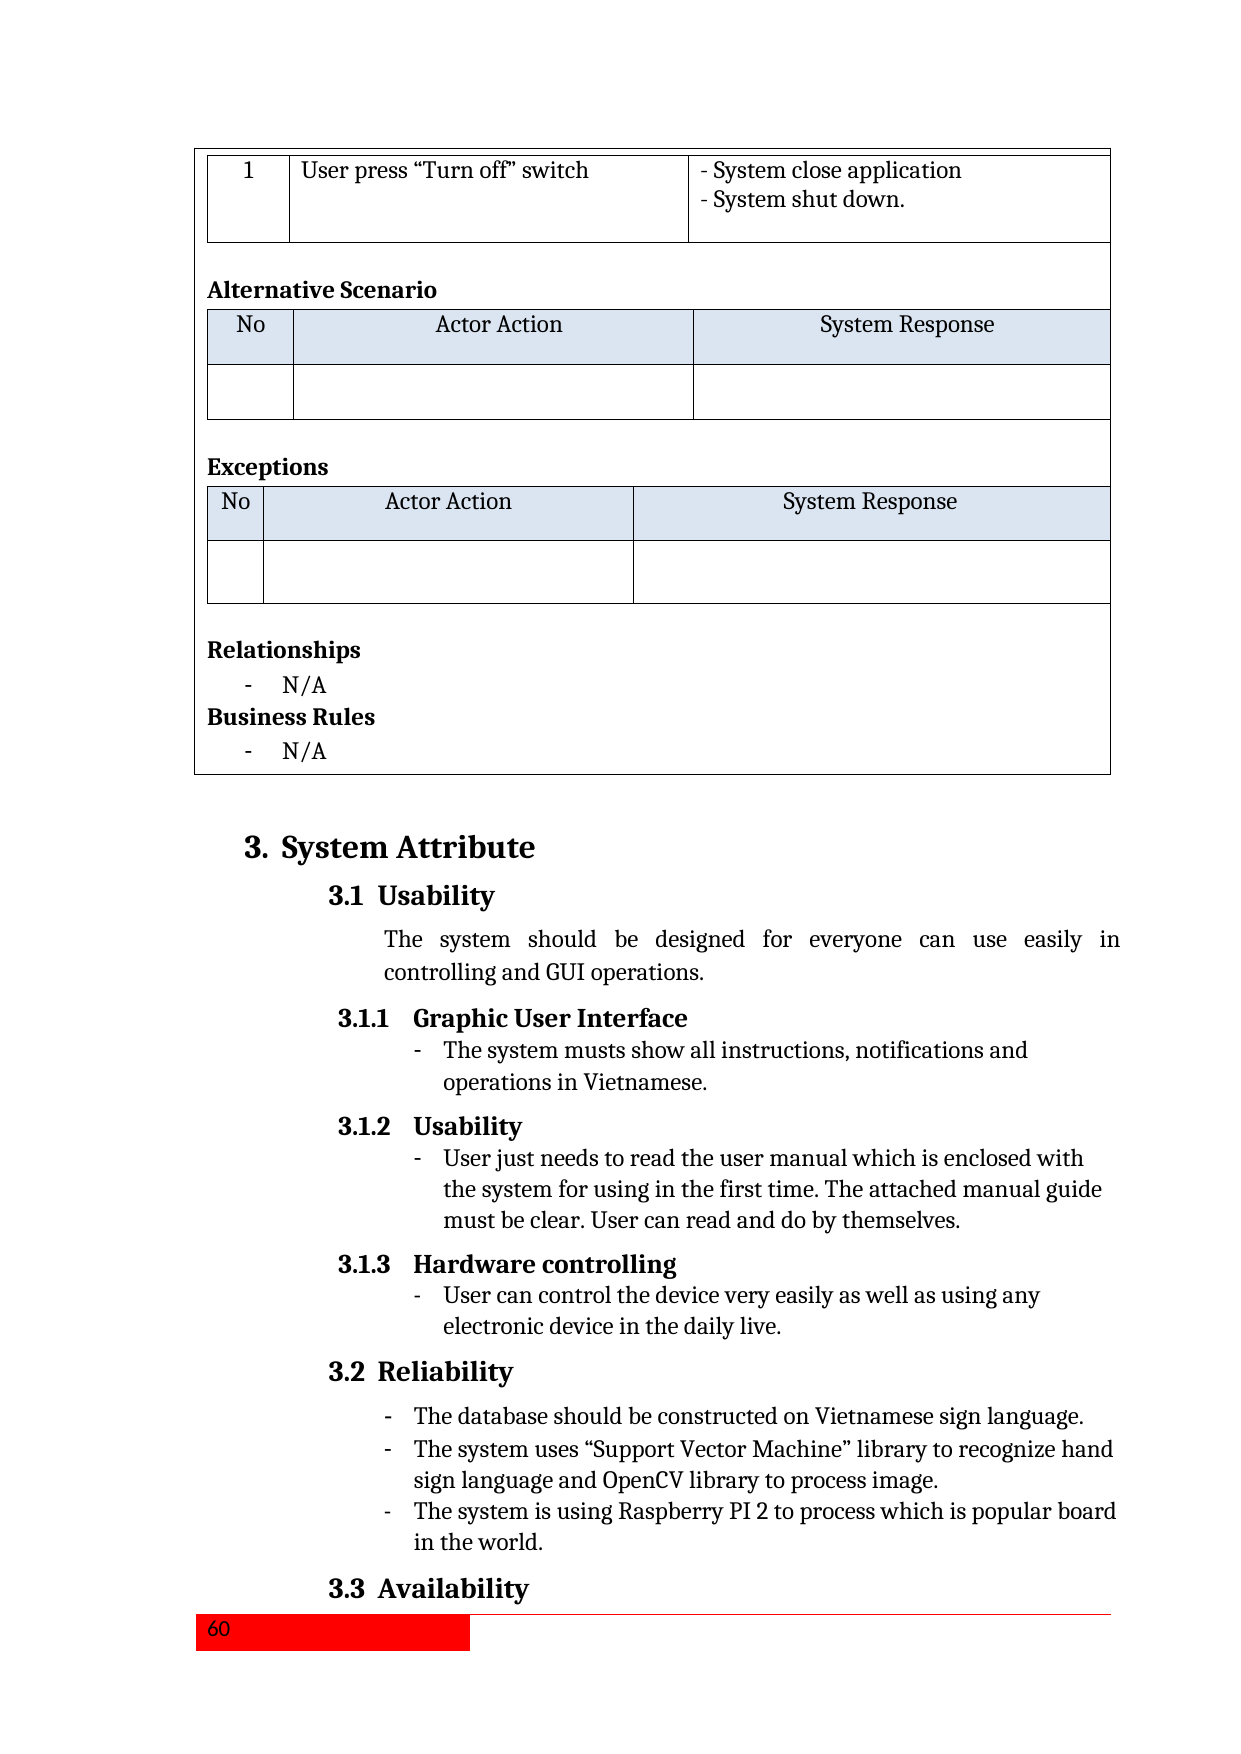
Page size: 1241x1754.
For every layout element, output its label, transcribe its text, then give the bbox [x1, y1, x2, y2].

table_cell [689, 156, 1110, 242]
subtitle Usability [329, 879, 1122, 912]
subtitle Availability [329, 1572, 1122, 1605]
subtitle Graphic User Interface [338, 1003, 1122, 1035]
subtitle Reliability [329, 1355, 1122, 1389]
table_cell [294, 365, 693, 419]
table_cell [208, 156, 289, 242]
list The system uses “Support Vector Machine” library to recognize hand sign language and OpenCV library to process image. [384, 1433, 1122, 1495]
subtitle Usability [338, 1111, 1122, 1142]
list The system musts show all instructions, notifications and operations in Vietnamese. [413, 1035, 1122, 1096]
list User can control the device very easily as well as using any electronic device in the daily live. [413, 1281, 1122, 1341]
text The system should be designed for everyone can use easily in controlling and GUI operations. [384, 925, 1122, 987]
subtitle Hardware controlling [338, 1249, 1122, 1281]
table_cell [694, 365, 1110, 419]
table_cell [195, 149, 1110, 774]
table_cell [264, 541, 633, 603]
subtitle System Attribute [244, 828, 1122, 866]
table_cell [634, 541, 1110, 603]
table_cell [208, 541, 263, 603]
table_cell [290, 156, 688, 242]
list The system is using Raspberry PI 2 to process which is popular board in the world. [384, 1497, 1122, 1557]
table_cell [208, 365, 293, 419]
list The database should be constructed on Vietnamese sign language. [384, 1401, 1122, 1431]
list User just needs to read the user manual which is enclosed with the system for using in the first time. The attached manual guide must be clear. User can read and do by themselves. [413, 1142, 1122, 1235]
